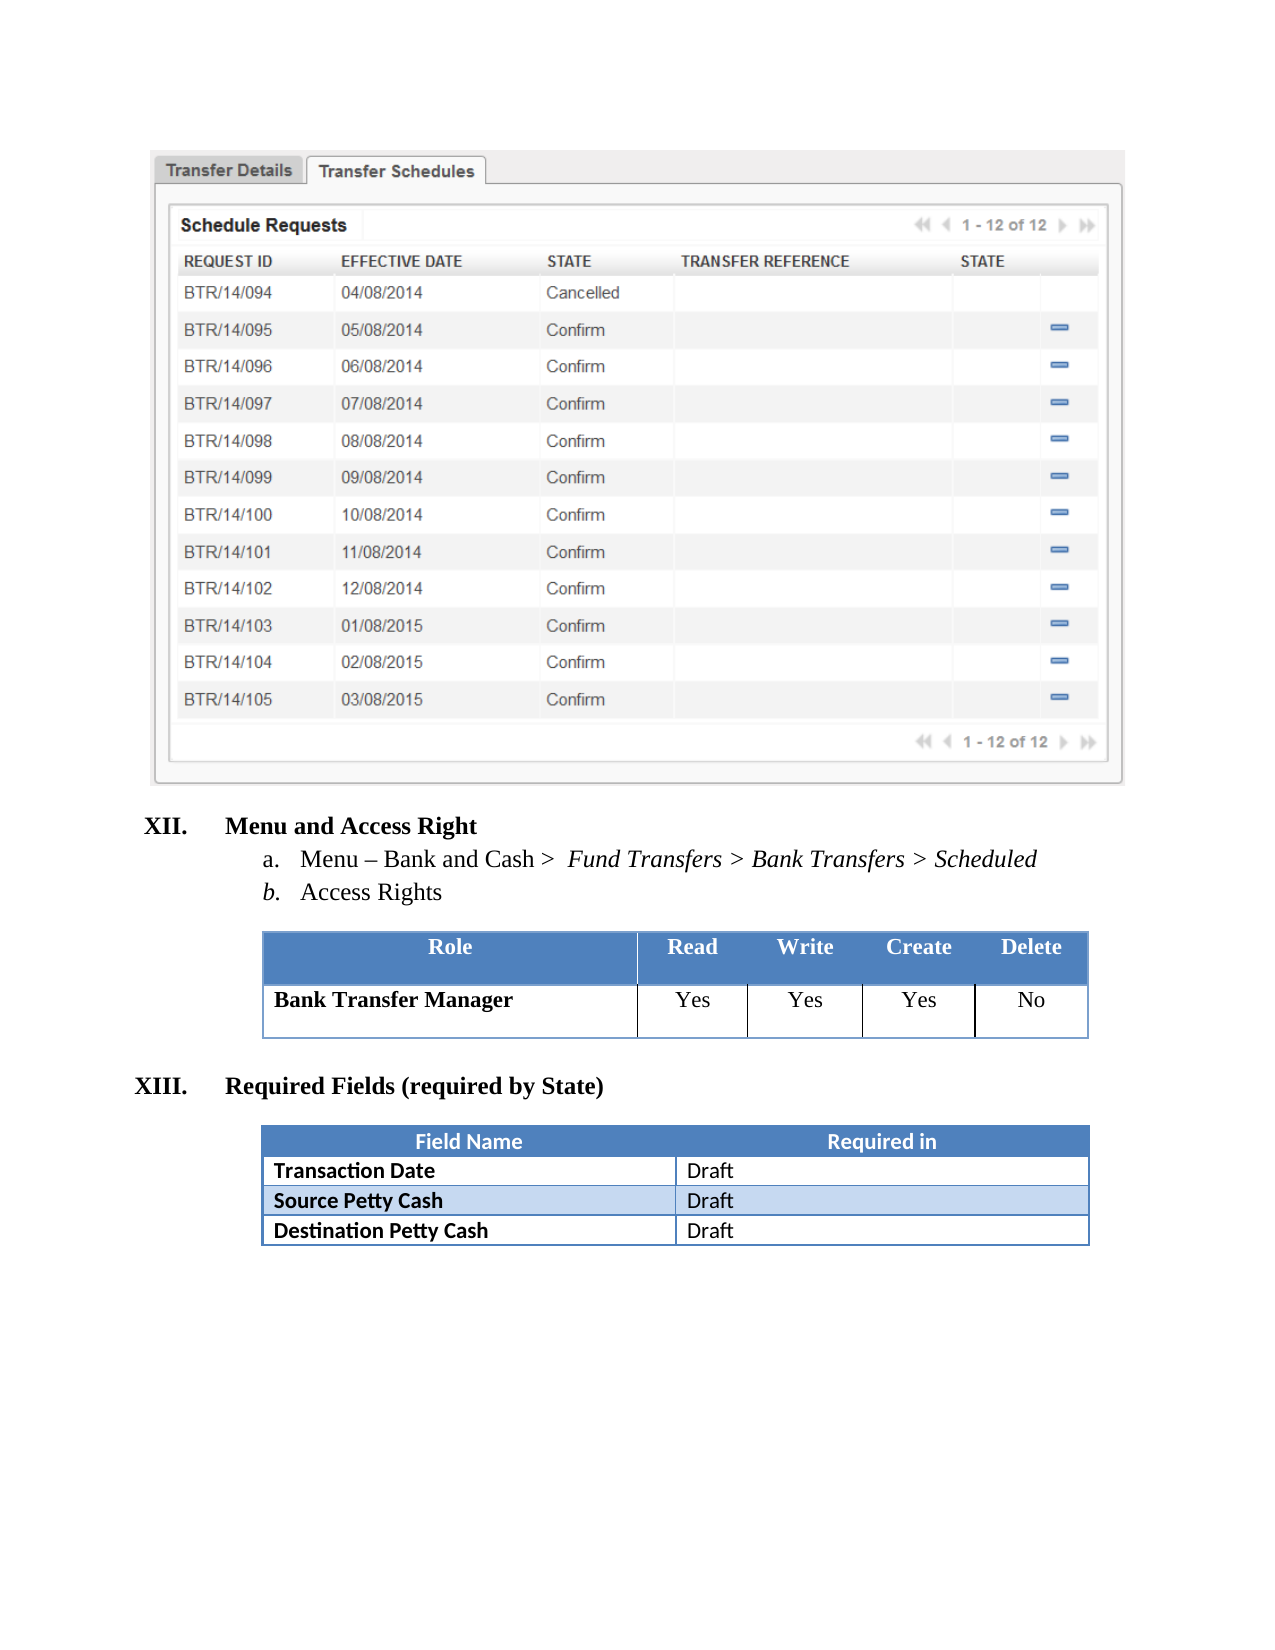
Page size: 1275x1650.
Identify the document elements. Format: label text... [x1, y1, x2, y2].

list Menu – Bank and Cash > Fund Transfers > Bank Transfers > Scheduled [262, 844, 1125, 872]
table_header Delete [975, 933, 1087, 984]
table_header Read [638, 933, 748, 984]
table_cell Yes [638, 986, 747, 1037]
table_header Write [748, 933, 863, 984]
table_cell Source Petty Cash [264, 1186, 675, 1214]
table_cell No [976, 986, 1087, 1037]
table_cell Draft [677, 1157, 1088, 1185]
table_header Create [863, 933, 975, 984]
table_header Required in [676, 1127, 1088, 1155]
list Menu and Access Right [187, 811, 1125, 839]
list Access Rights [262, 877, 1125, 906]
table_cell Transaction Date [264, 1157, 675, 1185]
table_cell Yes [748, 986, 862, 1037]
table_header Field Name [264, 1127, 675, 1155]
table_cell Destination Petty Cash [264, 1216, 675, 1244]
table_cell Draft [678, 1217, 1087, 1243]
table_header Role [264, 933, 637, 984]
list Required Fields (required by State) [187, 1071, 1125, 1100]
table_cell Yes [863, 986, 974, 1037]
picture [150, 150, 1125, 786]
table_cell Draft [676, 1186, 1088, 1214]
table_cell Bank Transfer Manager [264, 986, 637, 1037]
